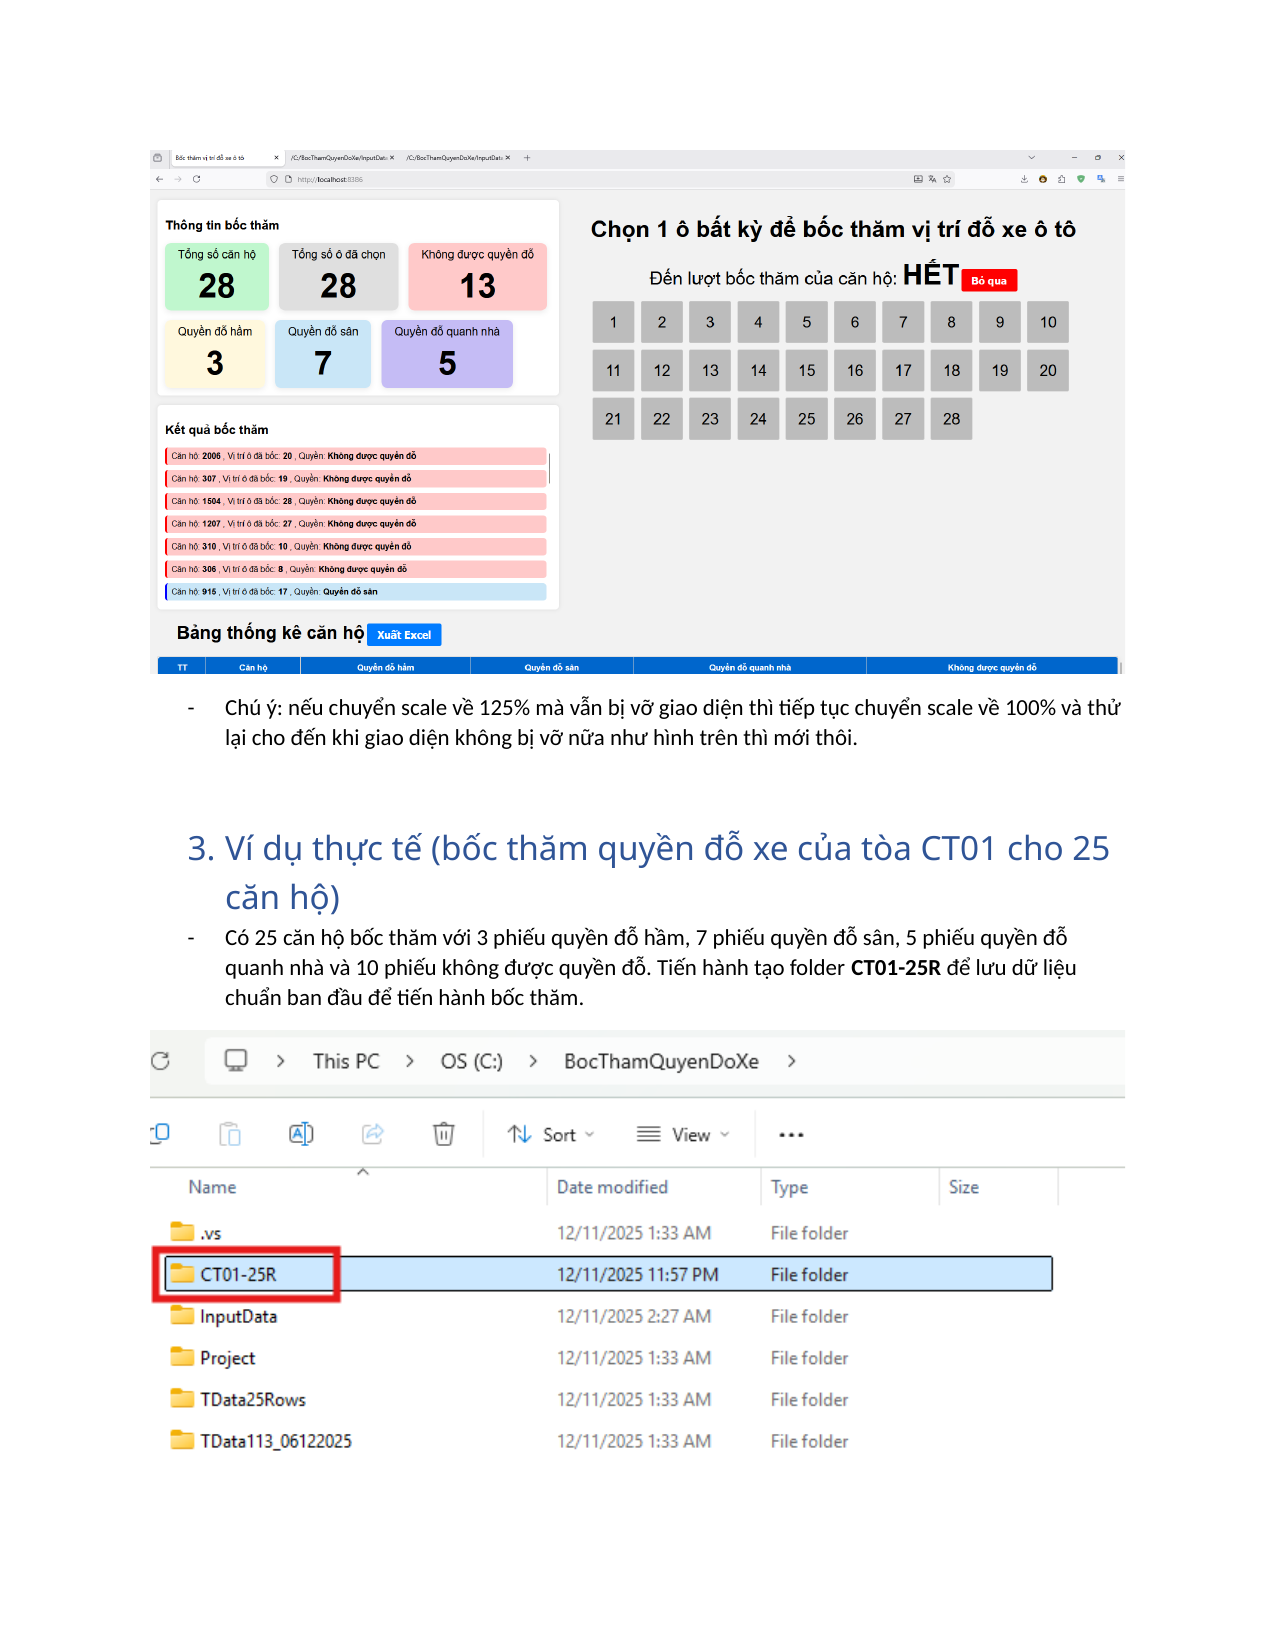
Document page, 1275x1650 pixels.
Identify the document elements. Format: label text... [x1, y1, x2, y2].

list Chú ý: nếu chuyển scale về 125% mà vẫn bị vỡ giao diện thì tiếp tục chuyển scale về 100% và thử lại cho đến khi giao diện không bị vỡ nữa như hình trên thì mới thôi. [187, 693, 1125, 751]
picture [150, 1030, 1125, 1488]
subtitle Ví dụ thực tế (bốc thăm quyền đỗ xe của tòa CT01 cho 25 căn hộ) [187, 825, 1125, 919]
picture [150, 150, 1125, 674]
list Có 25 căn hộ bốc thăm với 3 phiếu quyền đỗ hầm, 7 phiếu quyền đỗ sân, 5 phiếu quyền đỗ quanh nhà và 10 phiếu không được quyền đỗ. Tiến hành tạo folder CT01-25R để lưu dữ liệu chuẩn ban đầu để tiến hành bốc thăm. [187, 923, 1125, 1011]
